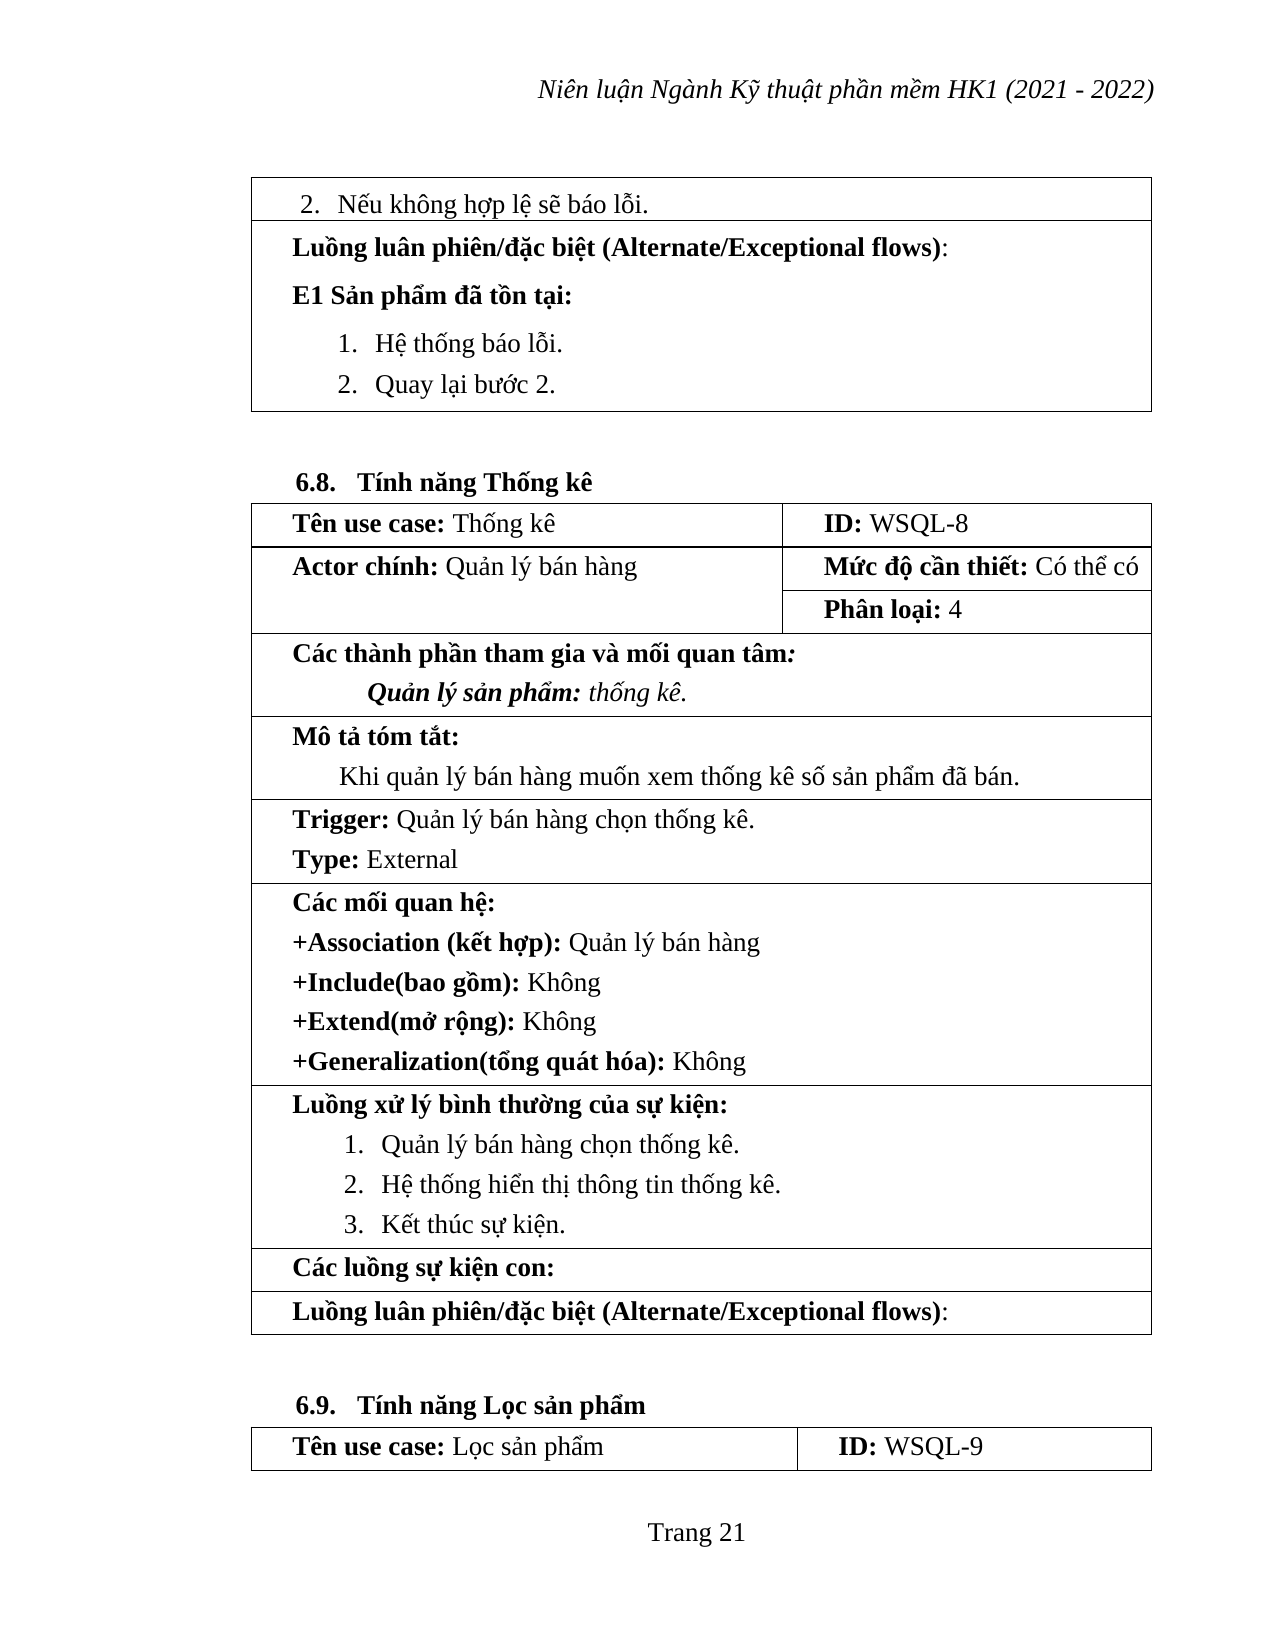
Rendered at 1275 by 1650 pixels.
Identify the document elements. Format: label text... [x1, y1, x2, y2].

table_header Tên use case: Lọc sản phẩm [252, 1428, 797, 1470]
table_cell Các luồng sự kiện con: [252, 1249, 1151, 1291]
subtitle Tính năng Thống kê [251, 466, 1157, 497]
table_cell Mức độ cần thiết: Có thể có [783, 548, 1151, 590]
table_cell Luồng xử lý bình thường của sự kiện: Quản lý bán hàng chọn thống kê. Hệ thống hiển thị thông tin thống kê. Kết thúc sự kiện. [252, 1086, 1151, 1248]
table_header ID: WSQL-8 [783, 504, 1151, 546]
table_header ID: WSQL-9 [798, 1428, 1151, 1470]
table_cell Luồng luân phiên/đặc biệt (Alternate/Exceptional flows): E1 Sản phẩm đã tồn tại: Hệ thống báo lỗi. Quay lại bước 2. [252, 221, 1151, 411]
table_cell Các thành phần tham gia và mối quan tâm: Quản lý sản phẩm: thống kê. [252, 634, 1151, 716]
table_cell Các mối quan hệ: +Association (kết hợp): Quản lý bán hàng +Include(bao gồm): Không +Extend(mở rộng): Không +Generalization(tổng quát hóa): Không [252, 884, 1151, 1085]
table_cell Trigger: Quản lý bán hàng chọn thống kê. Type: External [252, 800, 1151, 882]
subtitle Tính năng Lọc sản phẩm [251, 1389, 1157, 1421]
table_cell Actor chính: Quản lý bán hàng [252, 548, 782, 633]
table_header Tên use case: Thống kê [252, 504, 782, 546]
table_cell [252, 178, 1151, 220]
table_cell Luồng luân phiên/đặc biệt (Alternate/Exceptional flows): [252, 1292, 1151, 1334]
table_cell Mô tả tóm tắt: Khi quản lý bán hàng muốn xem thống kê số sản phẩm đã bán. [252, 717, 1151, 799]
table_cell Phân loại: 4 [783, 591, 1151, 633]
